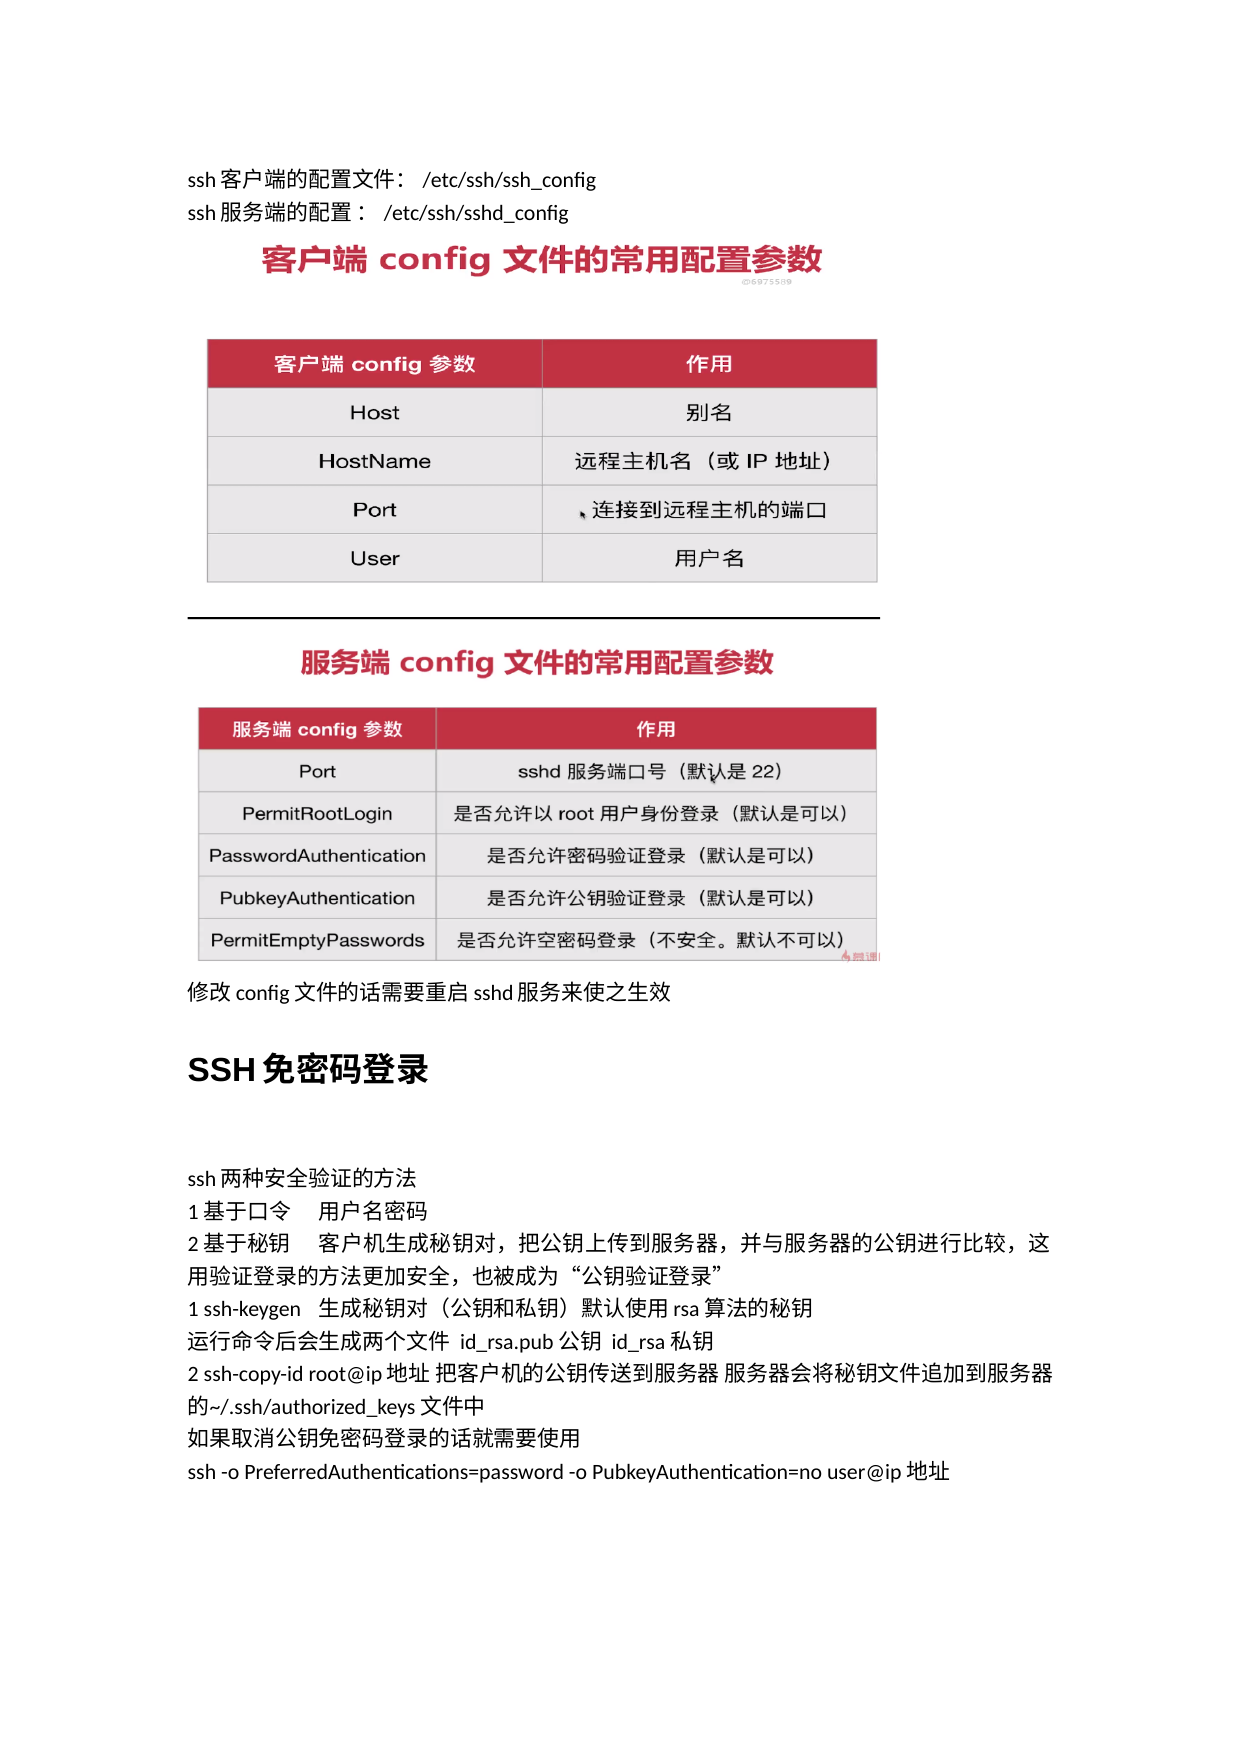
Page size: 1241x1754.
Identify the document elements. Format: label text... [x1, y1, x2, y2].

text ssh客户端的配置文件： /etc/ssh/ssh_config [187, 162, 1053, 194]
text 运行命令后会生成两个文件 id_rsa.pub公钥 id_rsa 私钥 [187, 1323, 1053, 1356]
text ssh -o PreferredAuthentications=password -o PubkeyAuthentication=no user@ip地址 [187, 1453, 1053, 1486]
text ssh服务端的配置 ： /etc/ssh/sshd_config [187, 194, 1053, 227]
text 1 基于口令 用户名密码 [187, 1193, 1053, 1226]
picture [187, 617, 880, 964]
text ssh两种安全验证的方法 [187, 1161, 1053, 1193]
subtitle SSH免密码登录 [187, 1034, 1053, 1099]
text 2基于秘钥 客户机生成秘钥对，把公钥上传到服务器，并与服务器的公钥进行比较，这用验证登录的方法更加安全，也被成为“公钥验证登录” 1 ssh-keygen 生成秘钥对（公钥和私钥）默认使用rsa算法的秘钥 [187, 1226, 1053, 1323]
text 2 ssh-copy-id root@ip地址 把客户机的公钥传送到服务器 服务器会将秘钥文件追加到服务器的~/.ssh/authorized_keys文件中 [187, 1356, 1053, 1421]
picture [187, 228, 895, 584]
text 修改config文件的话需要重启sshd服务来使之生效 [187, 974, 1053, 1007]
text 如果取消公钥免密码登录的话就需要使用 [187, 1421, 1053, 1453]
